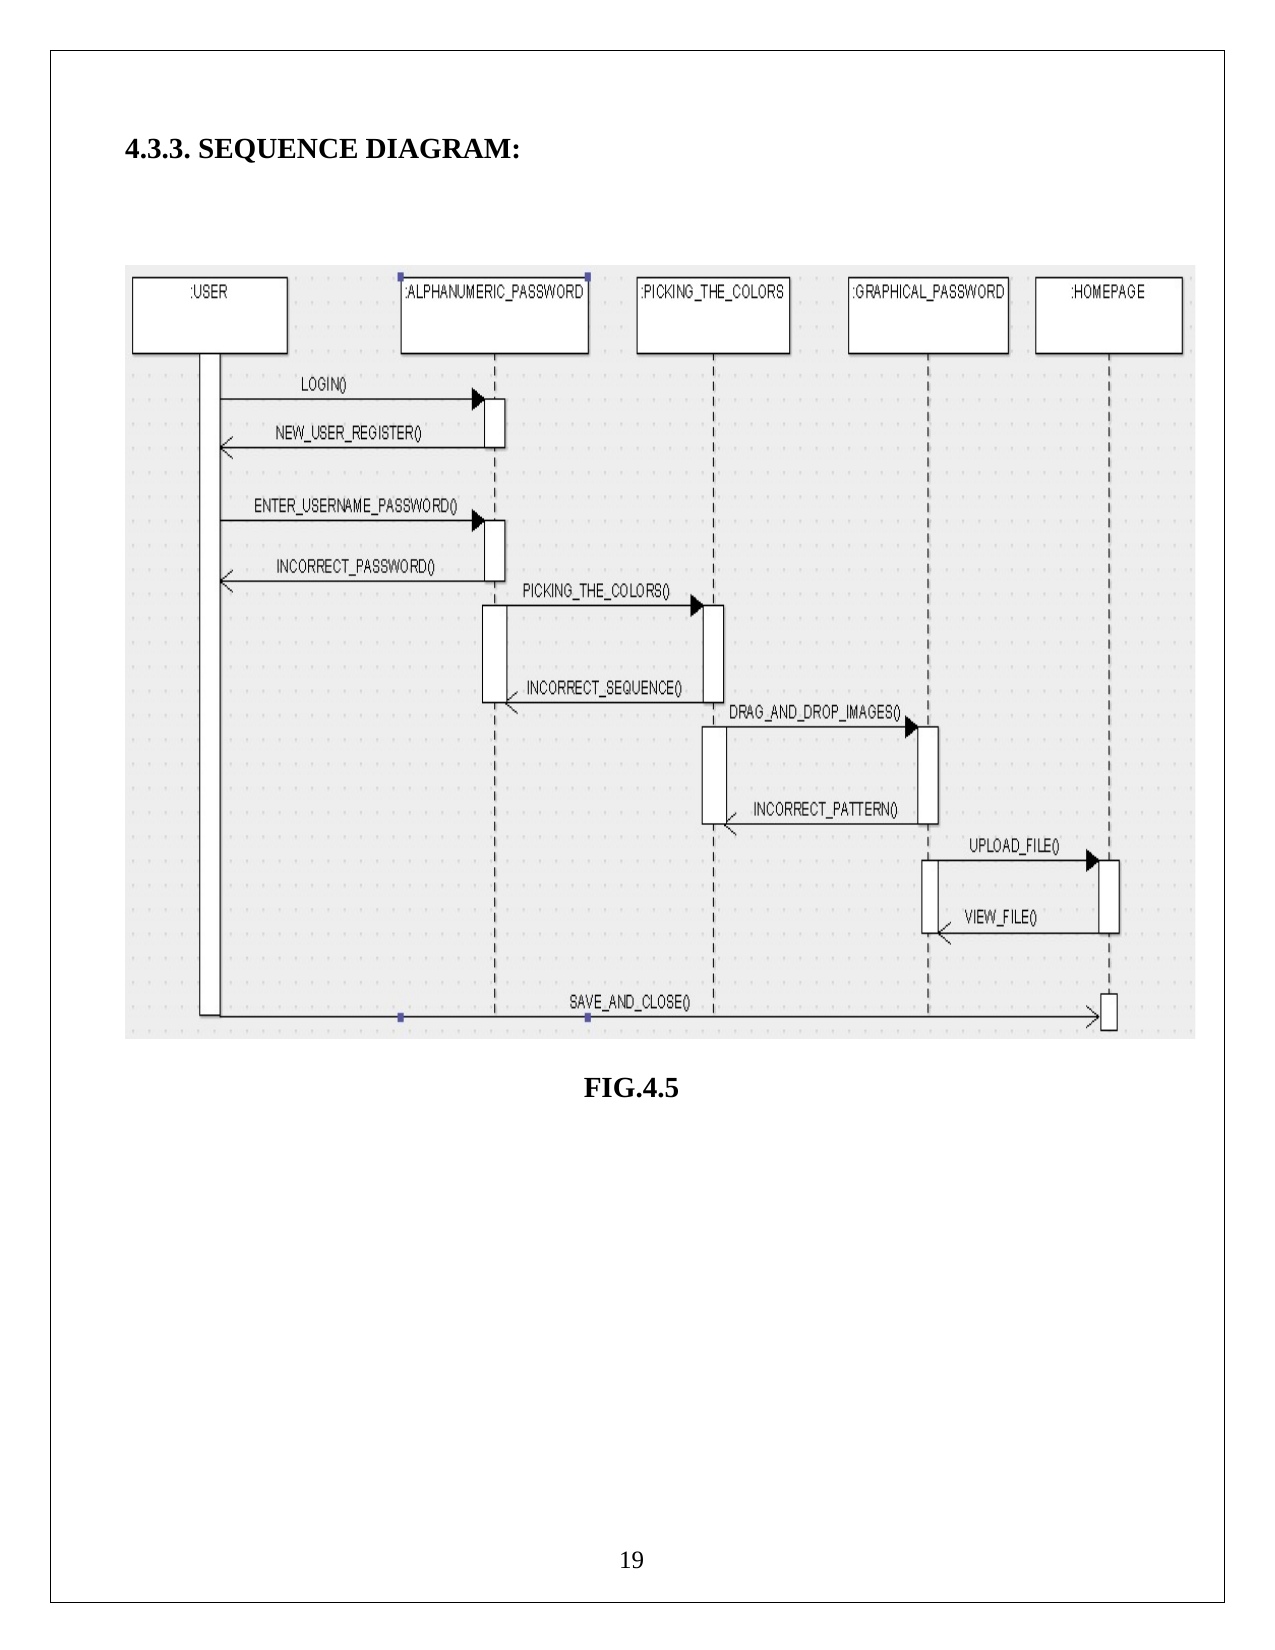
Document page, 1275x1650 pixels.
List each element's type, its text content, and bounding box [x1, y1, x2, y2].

text 4.3.3. SEQUENCE DIAGRAM: [125, 131, 1138, 165]
picture [125, 265, 1196, 1039]
text FIG.4.5 [125, 1070, 1138, 1104]
